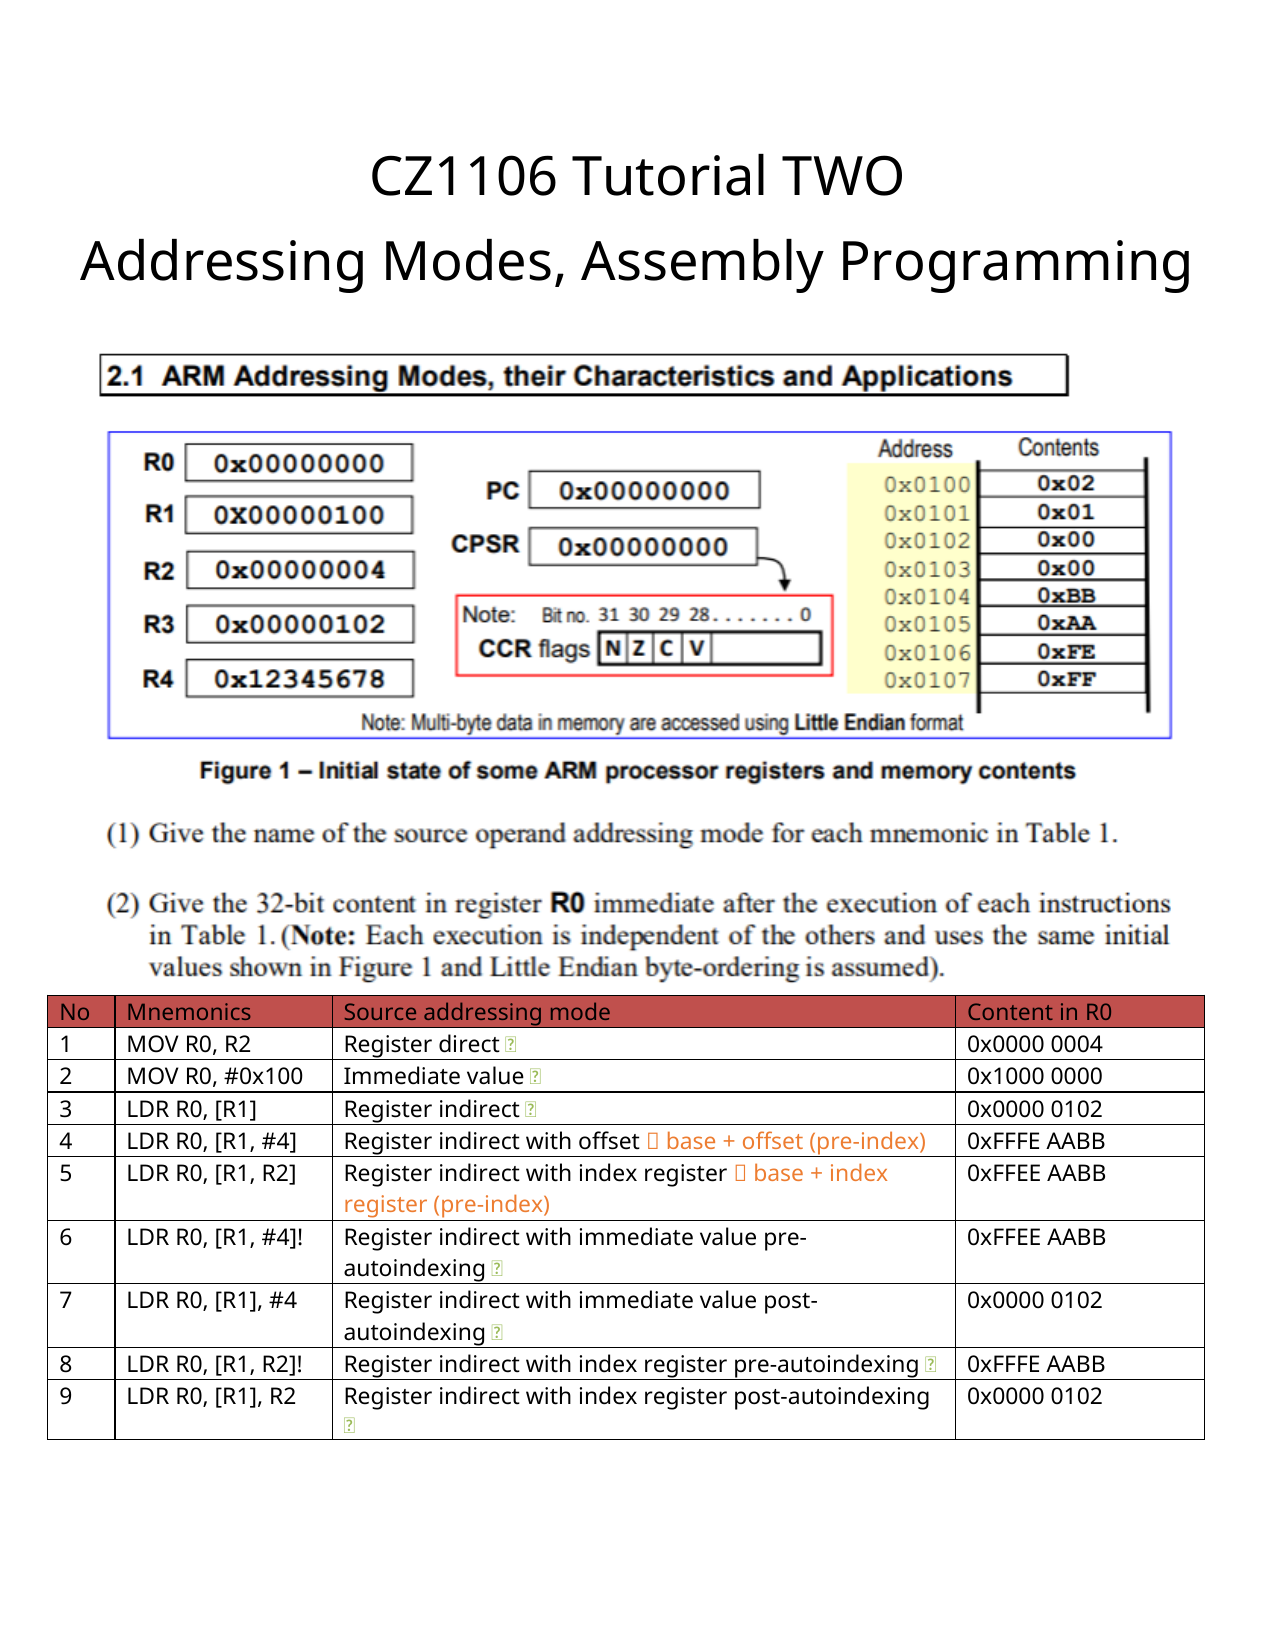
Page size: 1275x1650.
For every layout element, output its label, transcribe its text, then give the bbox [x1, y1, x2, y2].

table_cell 3 [48, 1093, 114, 1124]
table_cell MOV R0, #0x100 [116, 1060, 332, 1091]
table_cell 0x1000 0000 [956, 1060, 1204, 1091]
text CZ1106 Tutorial TWO [59, 137, 1216, 211]
table_cell 9 [48, 1380, 114, 1439]
table_cell 0x0000 0102 [956, 1093, 1204, 1124]
table_cell Register indirect with index register post-autoindexing ✅ [333, 1380, 955, 1439]
table_cell 0x0000 0102 [956, 1380, 1204, 1439]
table_cell 0x0000 0004 [956, 1028, 1204, 1059]
table_cell 6 [48, 1221, 114, 1283]
table_cell LDR R0, [R1, #4]! [116, 1221, 332, 1283]
table_cell MOV R0, R2 [116, 1028, 332, 1059]
table_cell Immediate value ✅ [333, 1060, 955, 1091]
table_cell LDR R0, [R1, #4] [116, 1125, 332, 1156]
table_cell 0xFFFE AABB [956, 1125, 1204, 1156]
table_cell LDR R0, [R1, R2]! [116, 1348, 332, 1379]
table_cell Register direct ✅ [333, 1028, 955, 1059]
table_cell 7 [48, 1284, 114, 1347]
table_header Content in R0 [956, 996, 1204, 1027]
table_cell LDR R0, [R1] [116, 1093, 332, 1124]
table_cell 4 [48, 1125, 114, 1156]
text Addressing Modes, Assembly Programming [59, 222, 1216, 296]
table_cell 0x0000 0102 [956, 1284, 1204, 1347]
table_cell Register indirect with index register ❌ base + index register (pre-index) [333, 1157, 955, 1219]
table_cell Register indirect with immediate value post-autoindexing ✅ [333, 1284, 955, 1347]
table_cell 5 [48, 1157, 114, 1219]
table_cell Register indirect with immediate value pre-autoindexing ✅ [333, 1221, 955, 1283]
table_cell LDR R0, [R1], R2 [116, 1380, 332, 1439]
table_header Source addressing mode [333, 996, 955, 1027]
table_cell LDR R0, [R1], #4 [116, 1284, 332, 1347]
table_header No [48, 996, 114, 1027]
table_cell 0xFFEE AABB [956, 1221, 1204, 1283]
table_cell 0xFFFE AABB [956, 1348, 1204, 1379]
table_cell Register indirect ✅ [333, 1093, 955, 1124]
table_cell Register indirect with index register pre-autoindexing ✅ [333, 1348, 955, 1379]
table_cell 2 [48, 1060, 114, 1091]
table_cell Register indirect with offset ❌ base + offset (pre-index) [333, 1125, 955, 1156]
table_cell 0xFFEE AABB [956, 1157, 1204, 1219]
table_header Mnemonics [116, 996, 332, 1027]
table_cell 8 [48, 1348, 114, 1379]
table_cell LDR R0, [R1, R2] [116, 1157, 332, 1219]
table_cell 1 [48, 1028, 114, 1059]
